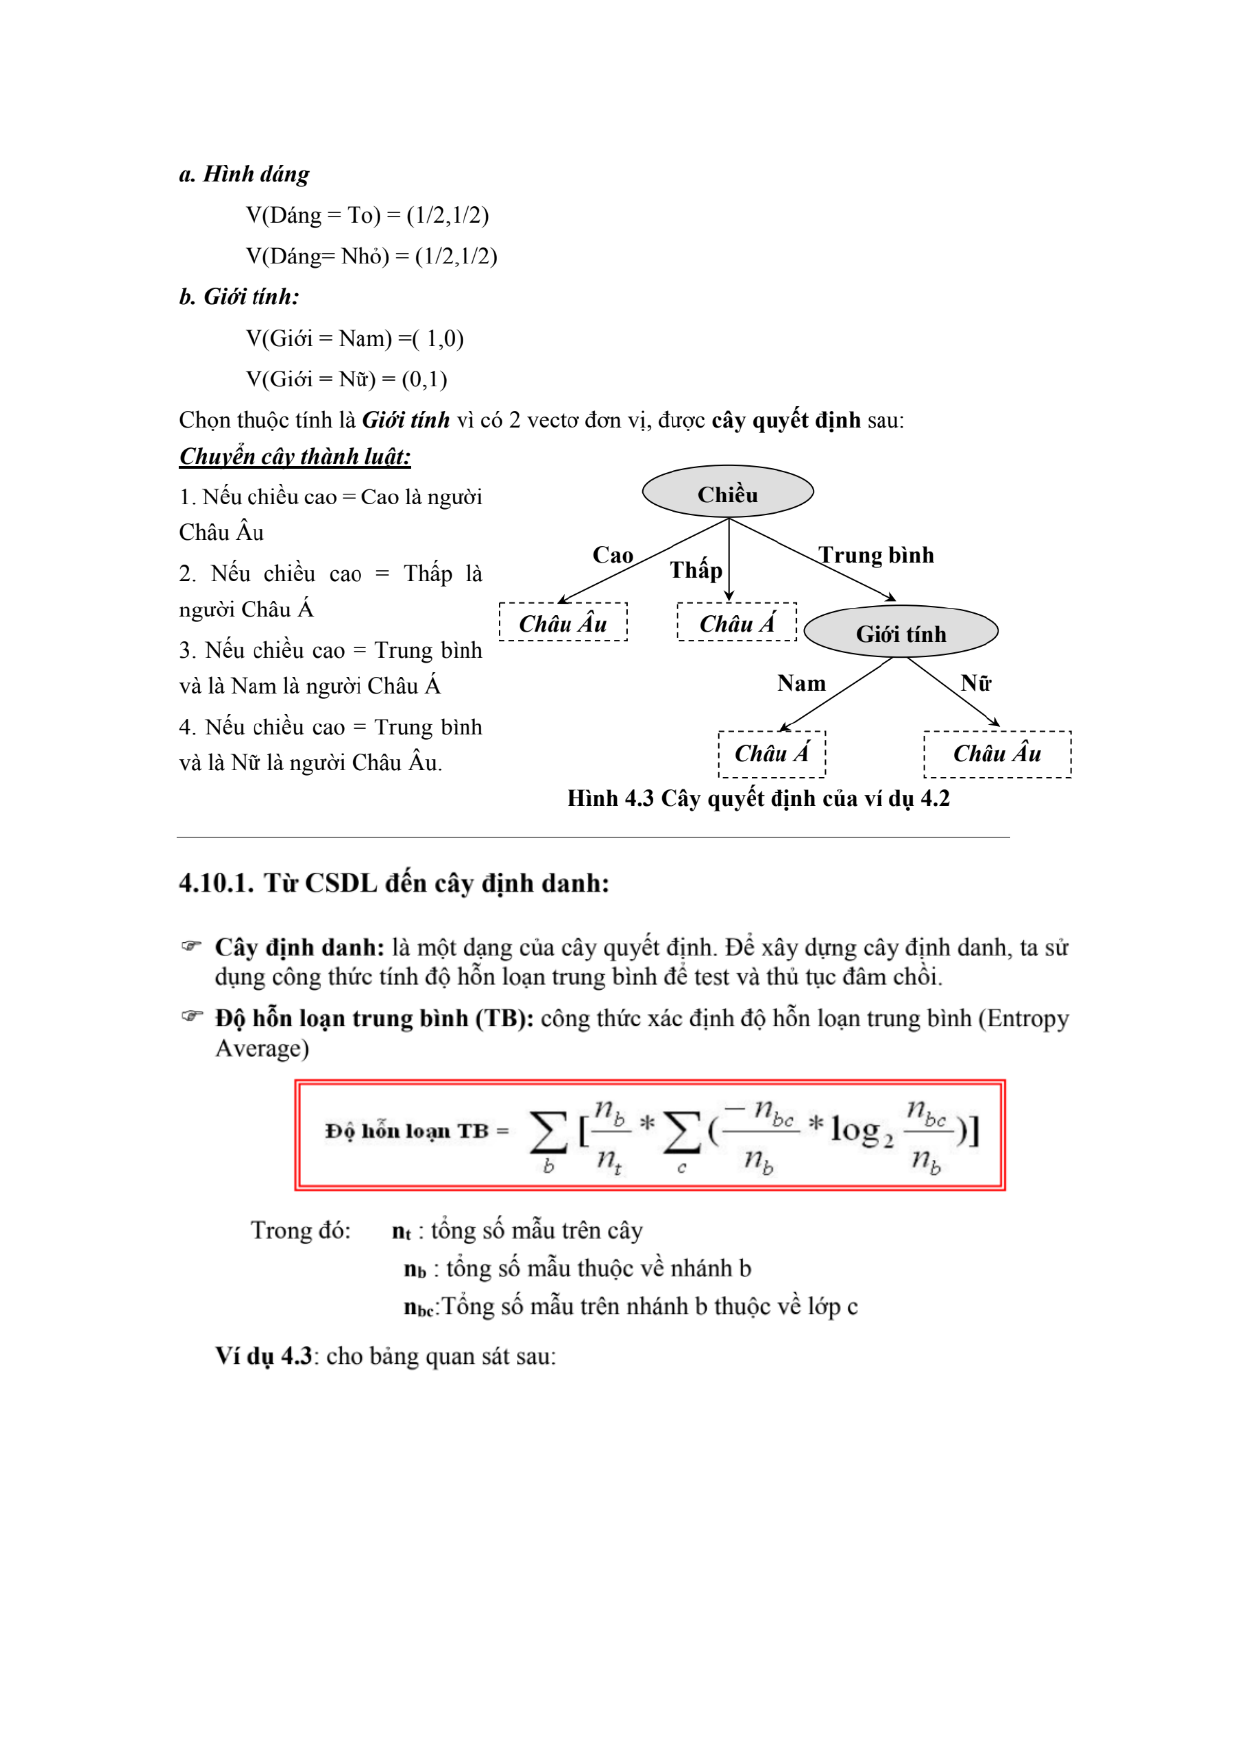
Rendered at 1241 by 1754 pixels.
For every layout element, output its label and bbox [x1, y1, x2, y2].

picture [150, 857, 1091, 1378]
picture [150, 150, 1091, 838]
